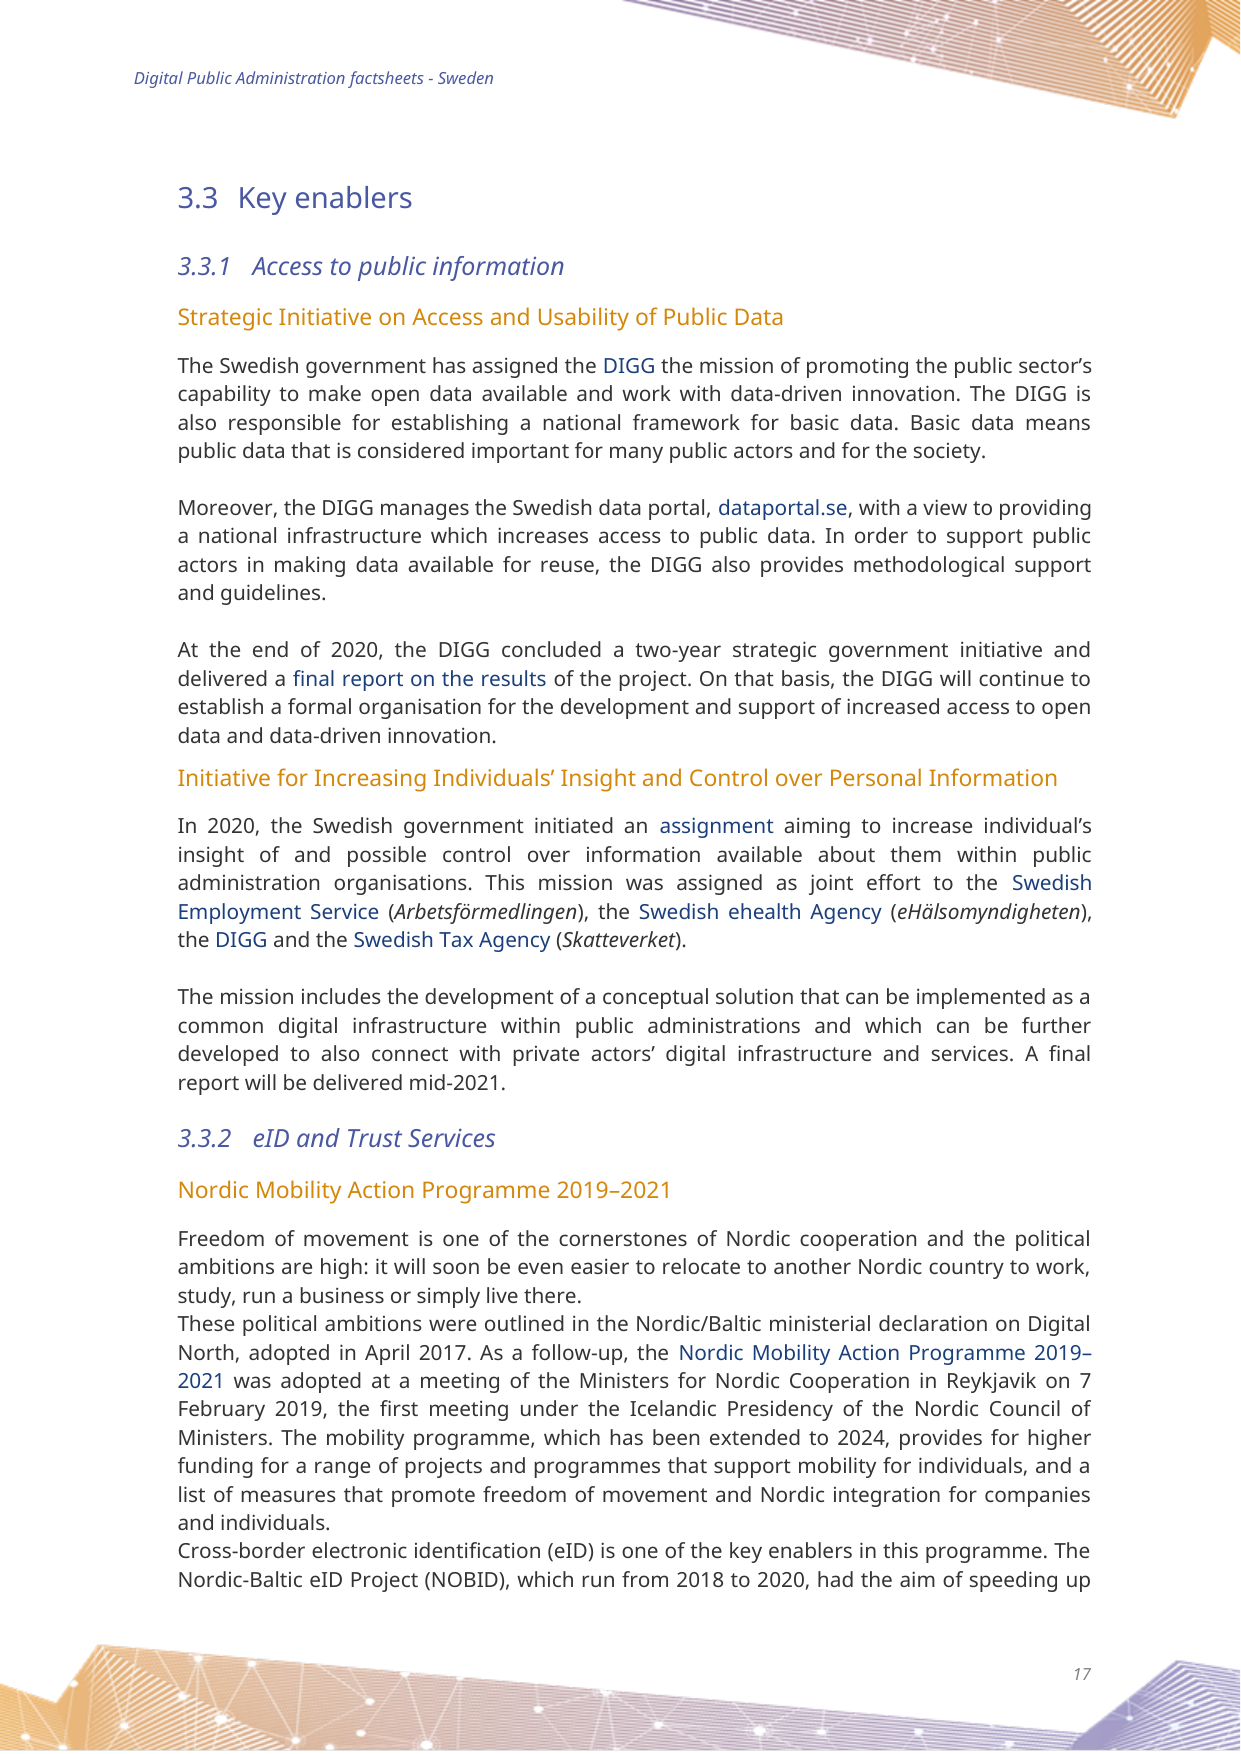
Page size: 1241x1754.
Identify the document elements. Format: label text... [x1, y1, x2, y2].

text The mission includes the development of a conceptual solution that can be implemented as a common digital infrastructure within public administrations and which can be further developed to also connect with private actors’ digital infrastructure and services. A final report will be delivered mid-2021. [177, 982, 1092, 1096]
picture [0, 1634, 1241, 1752]
text Moreover, the DIGG manages the Swedish data portal, dataportal.se, with a view to providing a national infrastructure which increases access to public data. In order to support public actors in making data available for reuse, the DIGG also provides methodological support and guidelines. [177, 493, 1092, 607]
subtitle Initiative for Increasing Individuals’ Insight and Control over Personal Information [177, 762, 1092, 793]
subtitle Access to public information [177, 248, 1092, 282]
subtitle Strategic Initiative on Access and Usability of Public Data [177, 301, 1092, 332]
text The Swedish government has assigned the DIGG the mission of promoting the public sector’s capability to make open data available and work with data-driven innovation. The DIGG is also responsible for establishing a national framework for basic data. Basic data means public data that is considered important for many public actors and for the society. [177, 351, 1092, 465]
picture [209, 0, 1241, 153]
subtitle Nordic Mobility Action Programme 2019–2021 [177, 1174, 1092, 1205]
subtitle Key enablers [177, 177, 1092, 217]
subtitle eID and Trust Services [177, 1121, 1092, 1155]
text Freedom of movement is one of the cornerstones of Nordic cooperation and the political ambitions are high: it will soon be even easier to relocate to another Nordic country to work, study, run a business or simply live there. [177, 1224, 1092, 1309]
text These political ambitions were outlined in the Nordic/Baltic ministerial declaration on Digital North, adopted in April 2017. As a follow-up, the Nordic Mobility Action Programme 2019–2021 was adopted at a meeting of the Ministers for Nordic Cooperation in Reykjavik on 7 February 2019, the first meeting under the Icelandic Presidency of the Nordic Council of Ministers. The mobility programme, which has been extended to 2024, provides for higher funding for a range of projects and programmes that support mobility for individuals, and a list of measures that promote freedom of movement and Nordic integration for companies and individuals. [177, 1309, 1092, 1537]
text At the end of 2020, the DIGG concluded a two-year strategic government initiative and delivered a final report on the results of the project. On that basis, the DIGG will continue to establish a formal organisation for the development and support of increased access to open data and data-driven innovation. [177, 635, 1092, 749]
text In 2020, the Swedish government initiated an assignment aiming to increase individual’s insight of and possible control over information available about them within public administration organisations. This mission was assigned as joint effort to the Swedish Employment Service (Arbetsförmedlingen), the Swedish ehealth Agency (eHälsomyndigheten), the DIGG and the Swedish Tax Agency (Skatteverket). [177, 812, 1092, 954]
